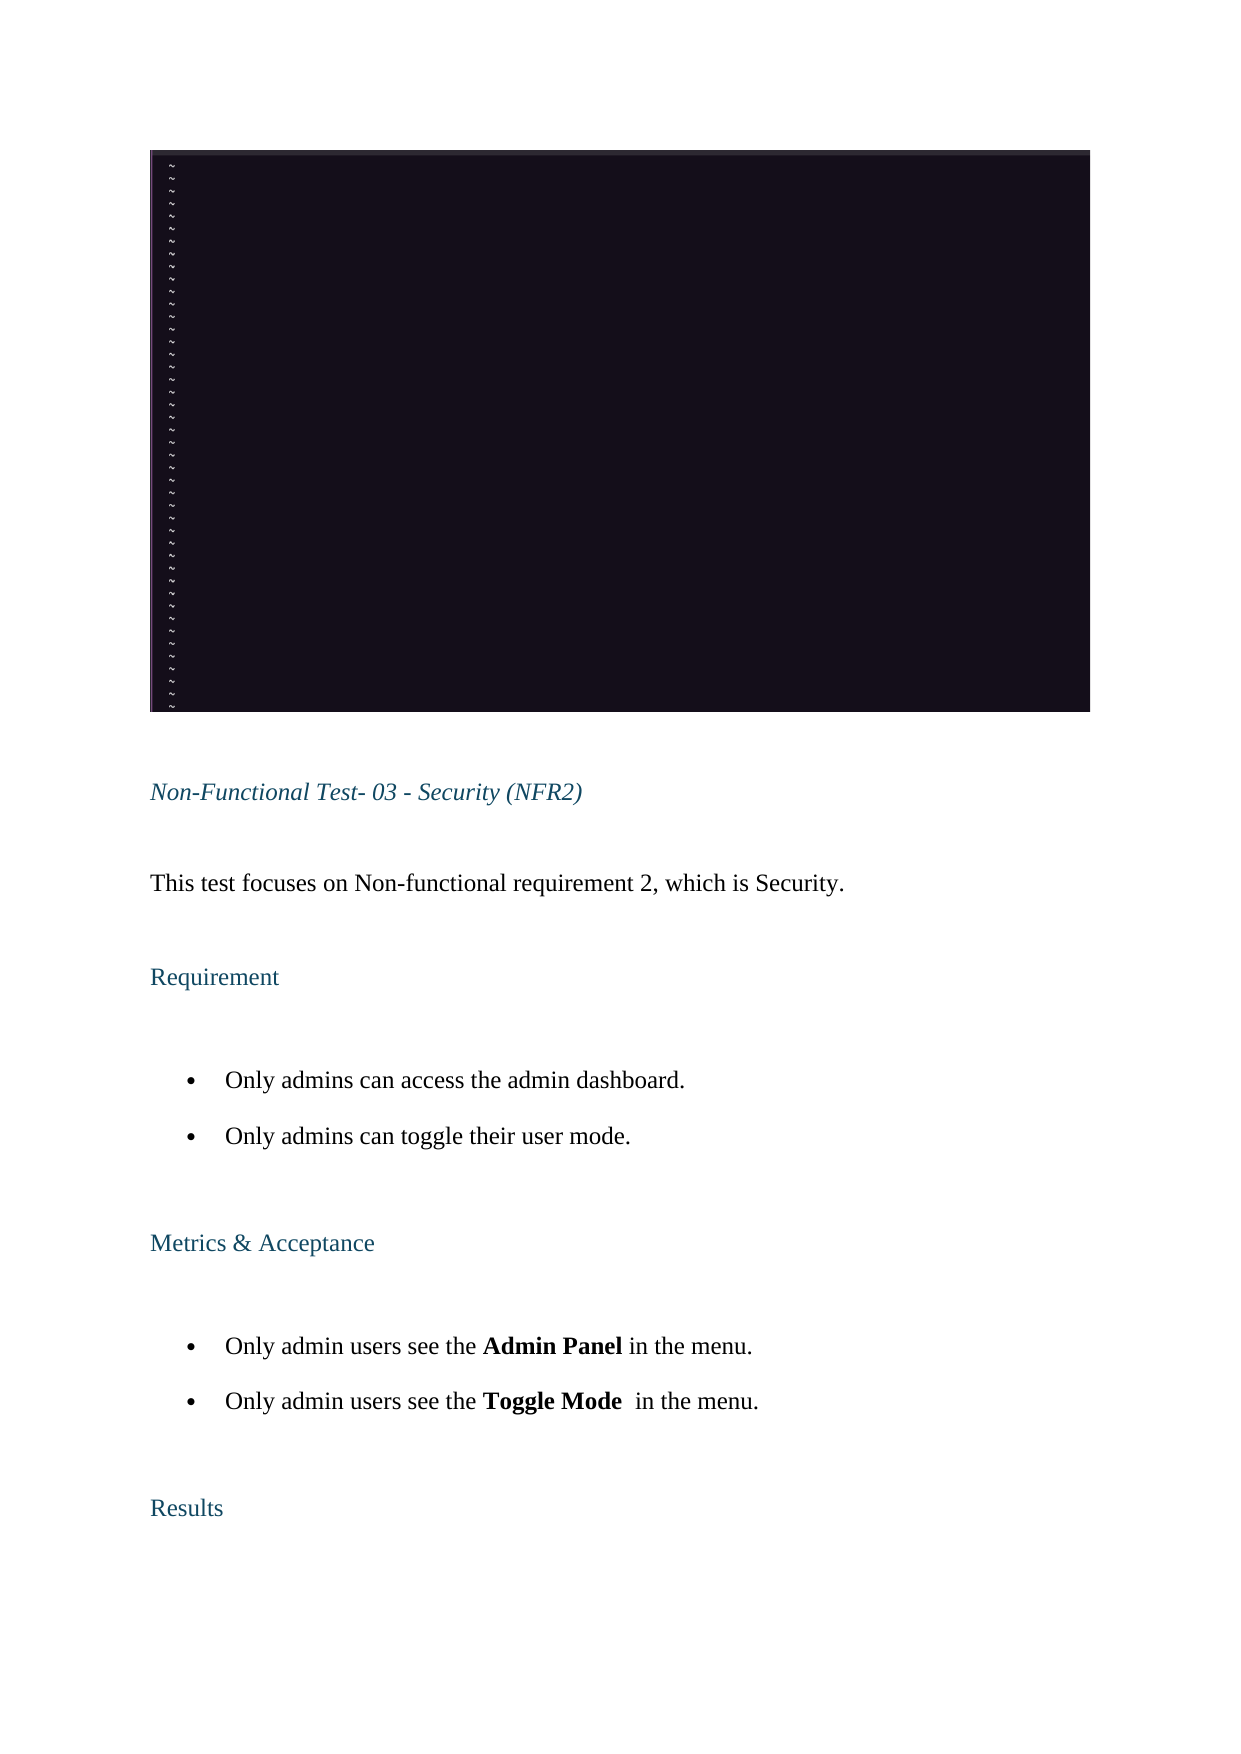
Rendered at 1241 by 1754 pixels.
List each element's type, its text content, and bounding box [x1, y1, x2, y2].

subtitle Non-Functional Test- 03 - Security (NFR2) [150, 777, 1090, 806]
list Only admins can access the admin dashboard. [187, 1065, 1090, 1094]
list Only admin users see the Admin Panel in the menu. [187, 1331, 1090, 1359]
subtitle Metrics & Acceptance [150, 1228, 1090, 1257]
list Only admin users see the Toggle Mode in the menu. [187, 1386, 1090, 1415]
text This test focuses on Non-functional requirement 2, which is Security. [150, 868, 1090, 896]
subtitle Results [150, 1493, 1090, 1522]
picture [150, 150, 1091, 712]
list Only admins can toggle their user mode. [187, 1121, 1090, 1149]
subtitle Requirement [150, 919, 1090, 991]
